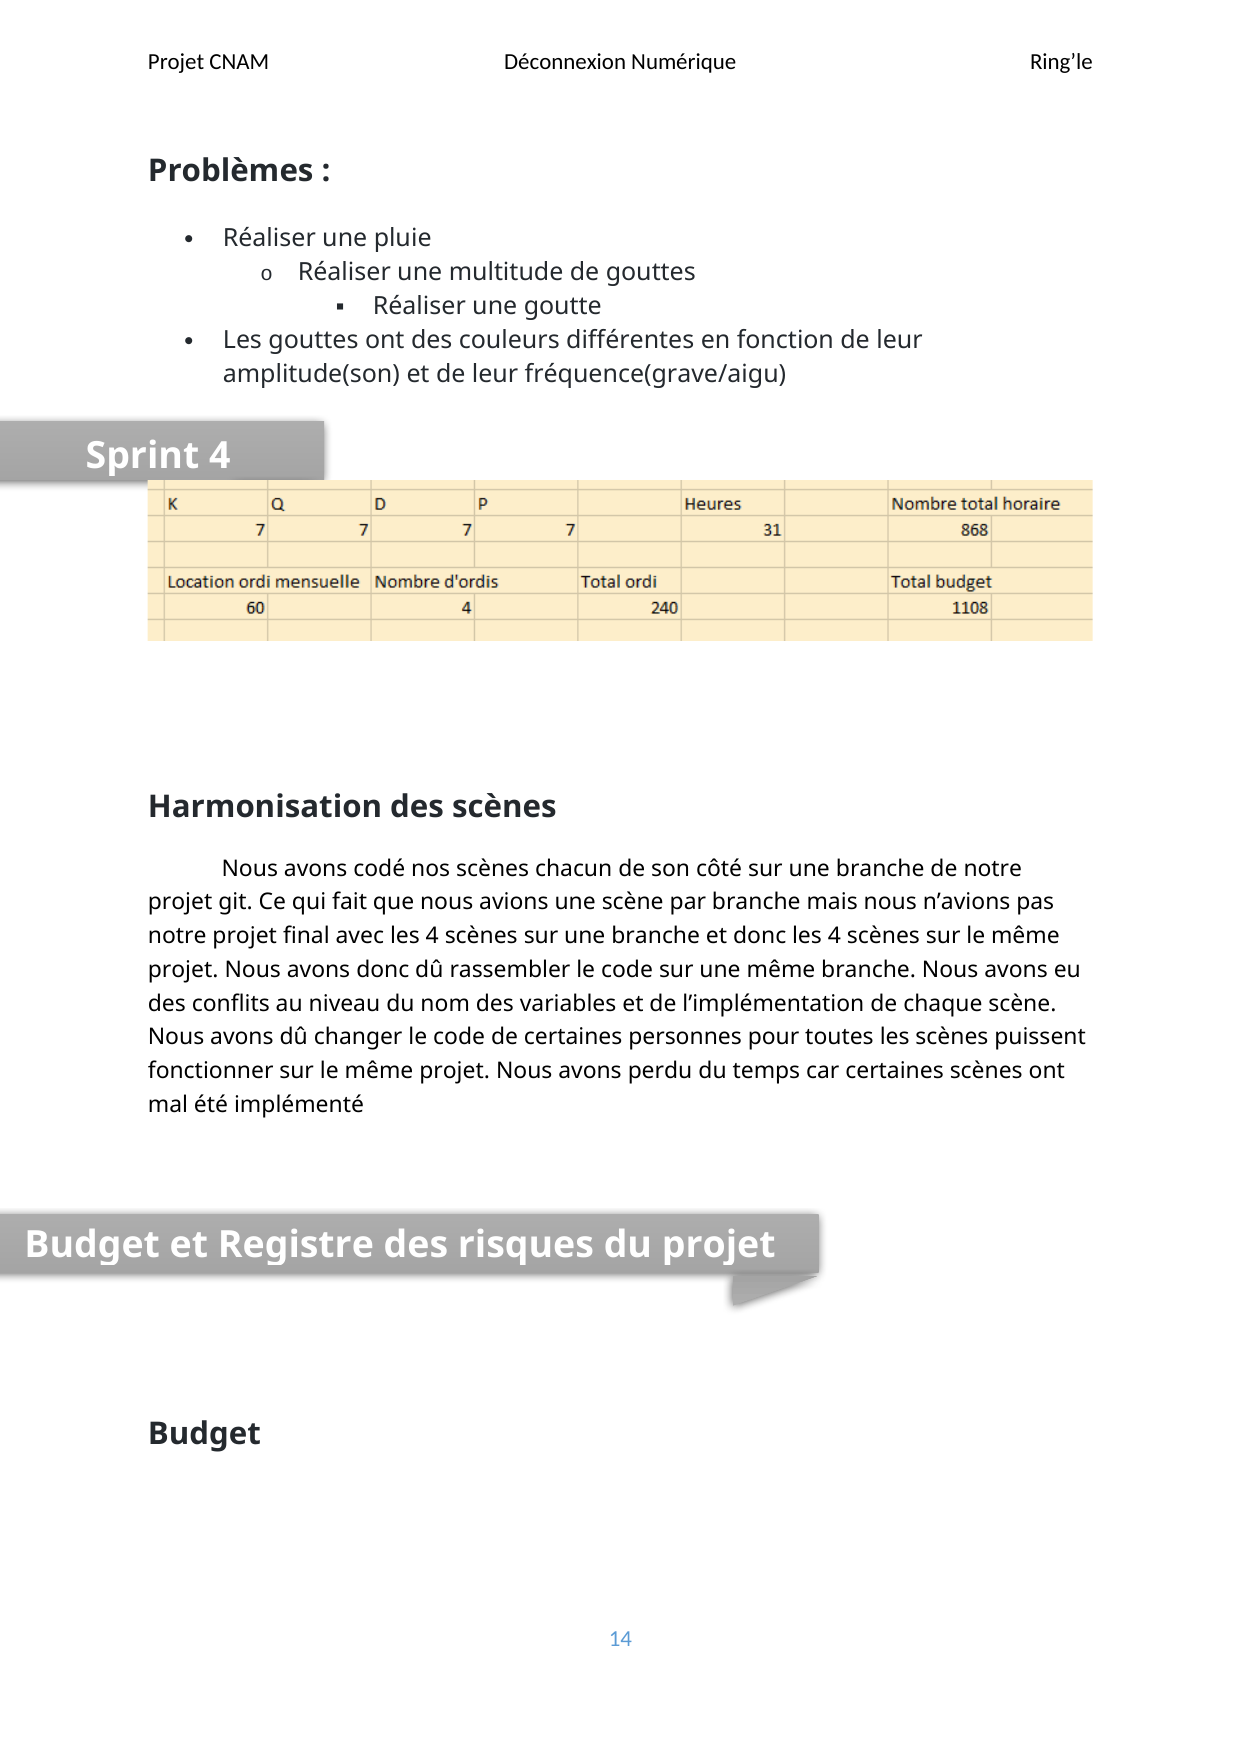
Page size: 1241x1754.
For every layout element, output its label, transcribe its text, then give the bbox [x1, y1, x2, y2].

text Budget [148, 1411, 1093, 1454]
text Nous avons codé nos scènes chacun de son côté sur une branche de notre projet git. Ce qui fait que nous avions une scène par branche mais nous n’avions pas notre projet final avec les 4 scènes sur une branche et donc les 4 scènes sur le même projet. Nous avons donc dû rassembler le code sur une même branche. Nous avons eu des conflits au niveau du nom des variables et de l’implémentation de chaque scène. Nous avons dû changer le code de certaines personnes pour toutes les scènes puissent fonctionner sur le même projet. Nous avons perdu du temps car certaines scènes ont mal été implémenté [148, 851, 1093, 1119]
text Harmonisation des scènes [148, 784, 1093, 826]
picture [147, 480, 1093, 641]
list Les gouttes ont des couleurs différentes en fonction de leur amplitude(son) et de leur fréquence(grave/aigu) [185, 322, 1093, 390]
list Réaliser une pluie [185, 219, 1093, 253]
list Réaliser une multitude de gouttes [260, 253, 1093, 287]
list Réaliser une goutte [335, 287, 1093, 322]
text Problèmes : [148, 148, 1093, 190]
